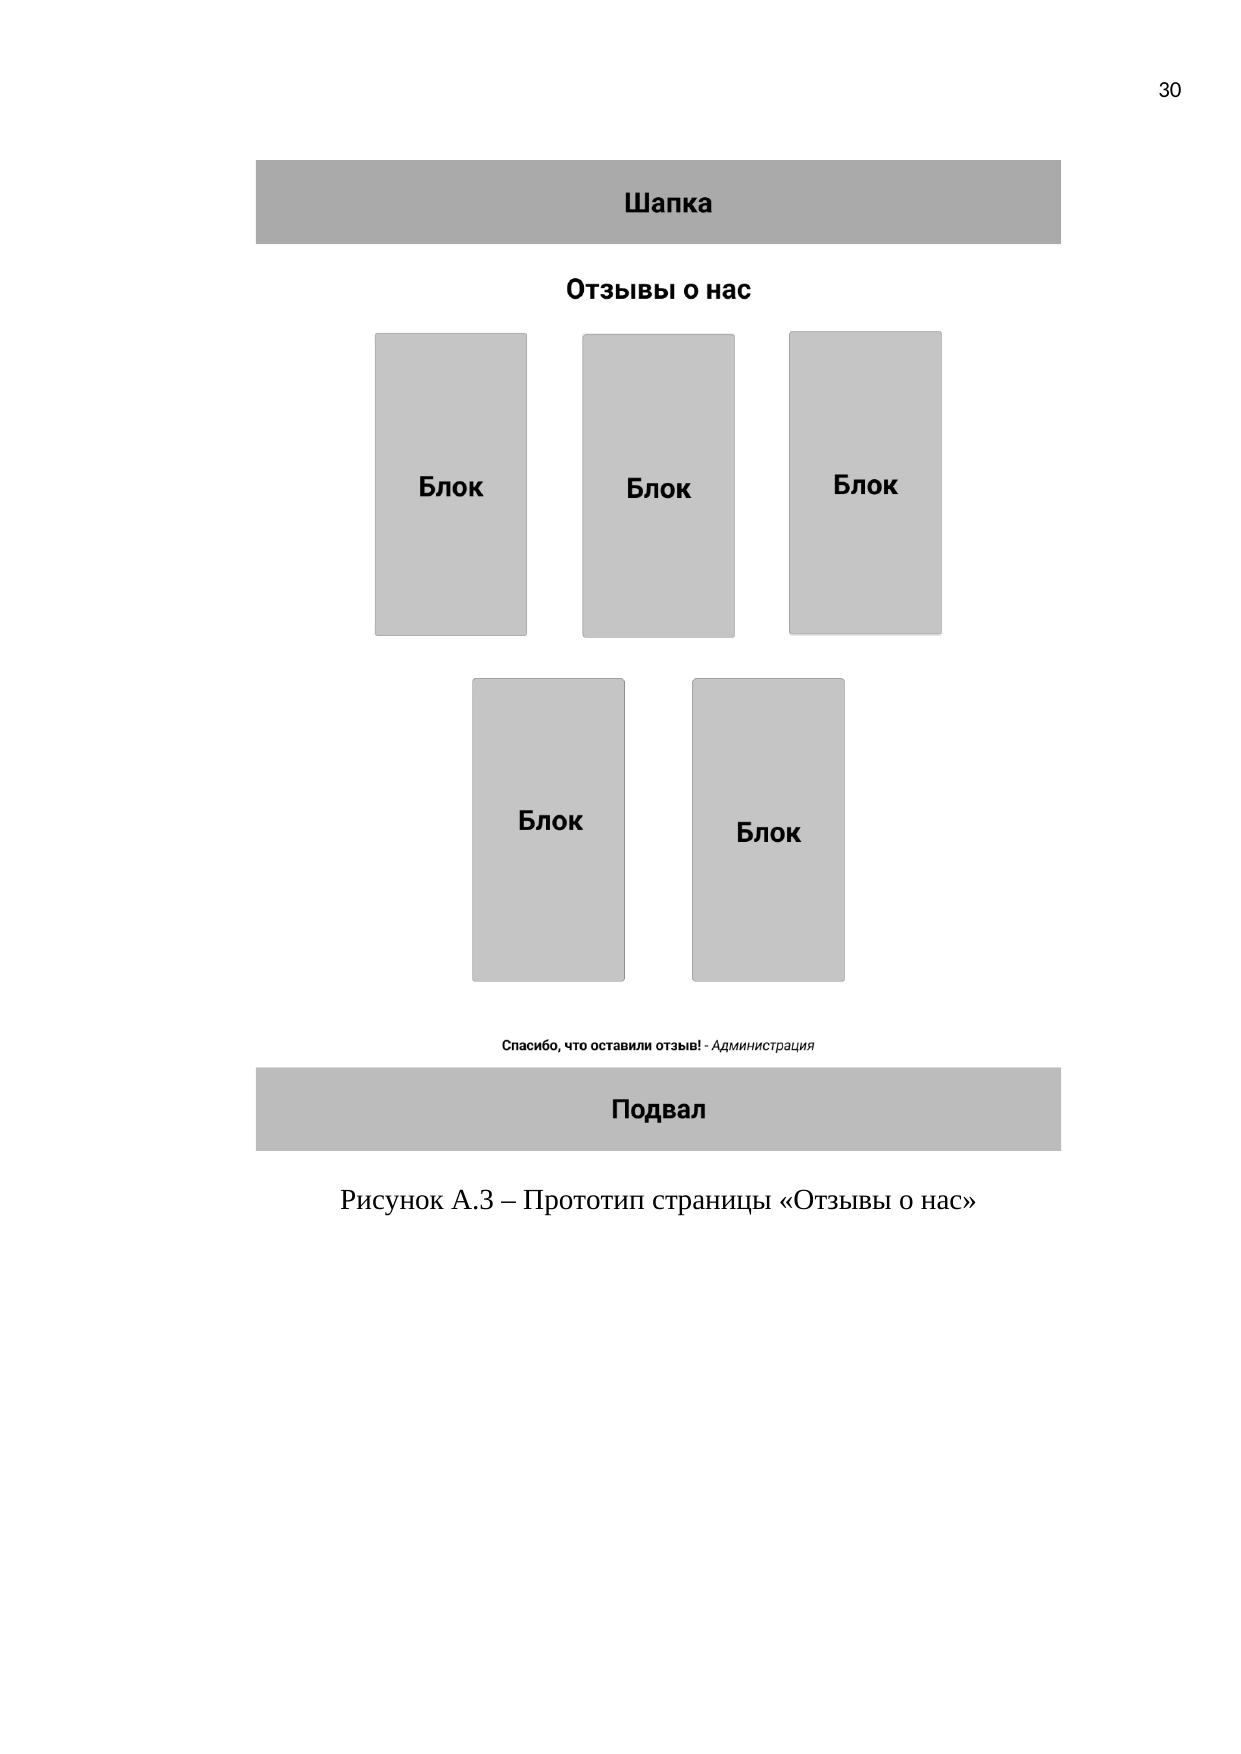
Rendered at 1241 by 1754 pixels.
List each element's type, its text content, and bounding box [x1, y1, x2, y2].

text Рисунок А.3 – Прототип страницы «Отзывы о нас» [136, 1182, 1181, 1216]
picture [255, 160, 1062, 1151]
